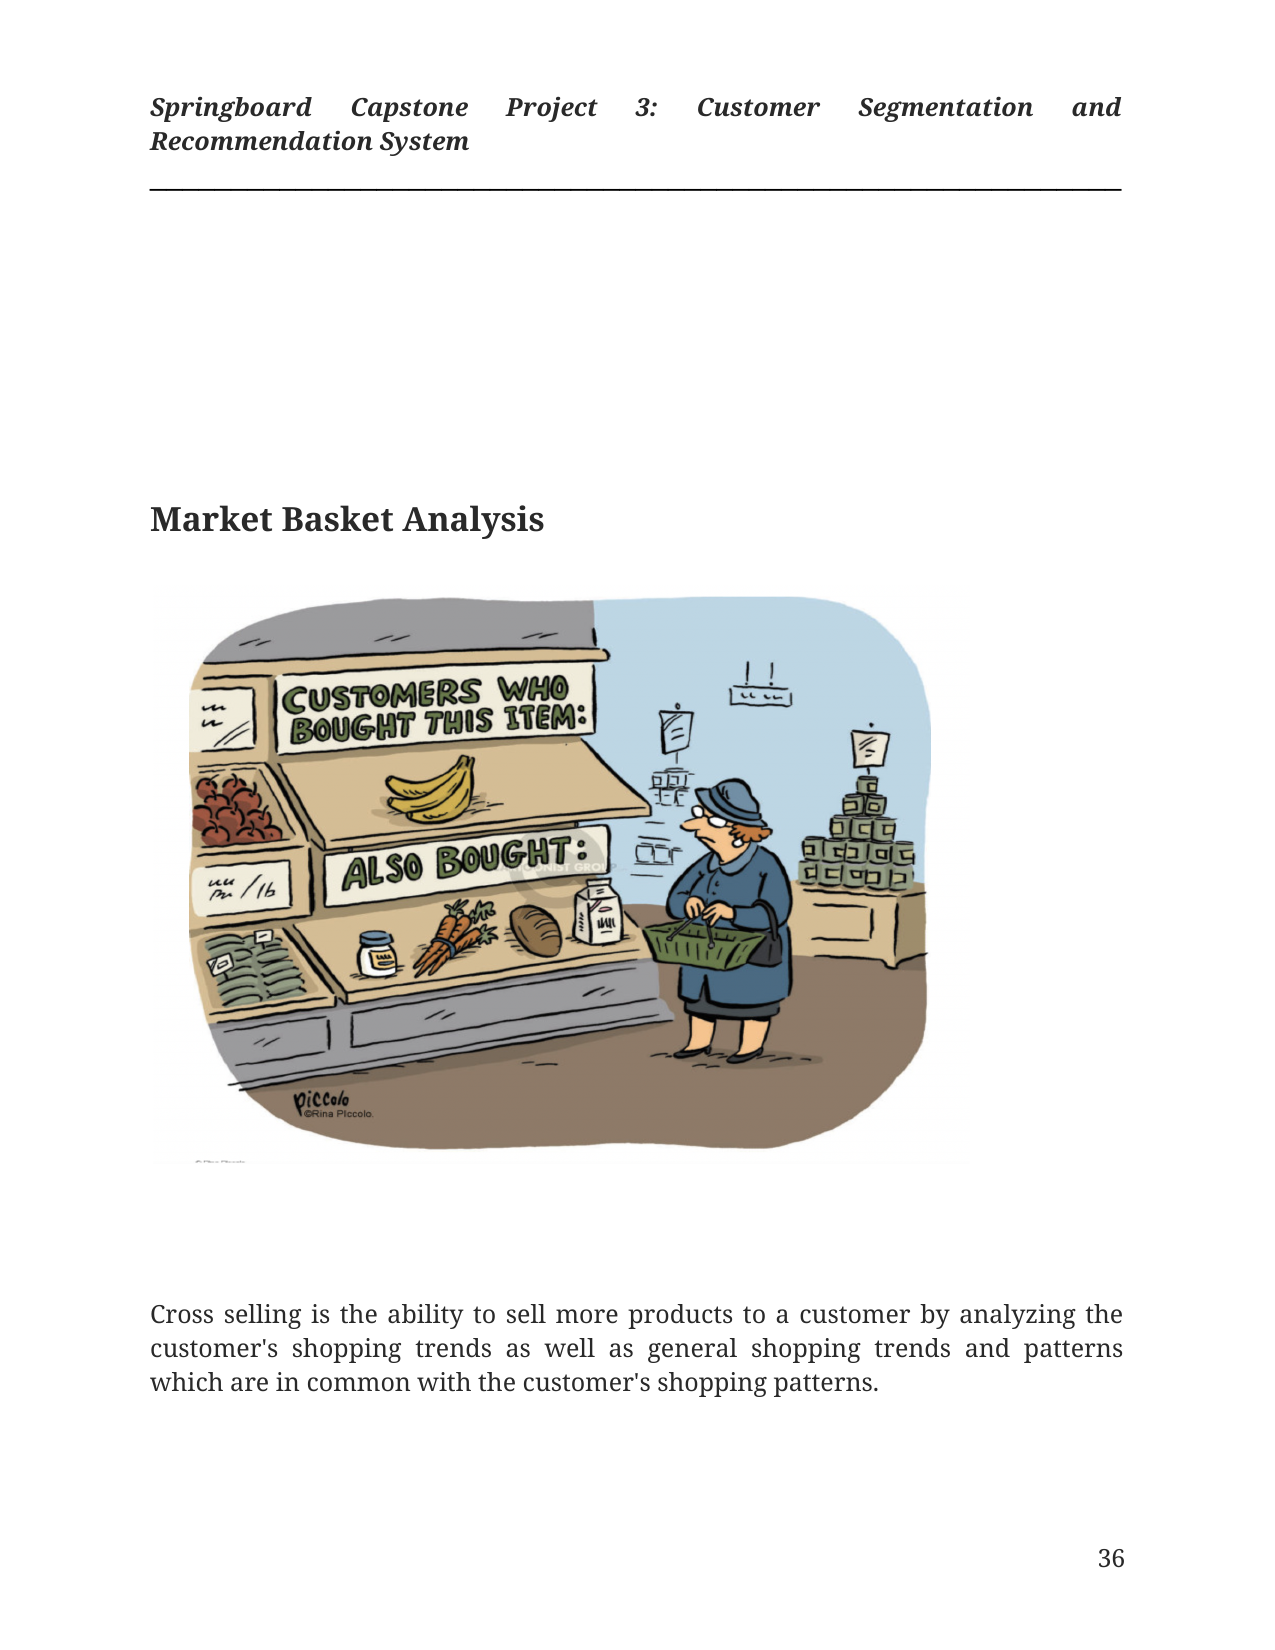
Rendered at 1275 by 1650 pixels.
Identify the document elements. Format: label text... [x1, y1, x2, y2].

text Cross selling is the ability to sell more products to a customer by analyzing the customer's shopping trends as well as general shopping trends and patterns which are in common with the customer's shopping patterns. [150, 1297, 1125, 1399]
picture [153, 585, 970, 1164]
subtitle Market Basket Analysis [150, 496, 1125, 541]
